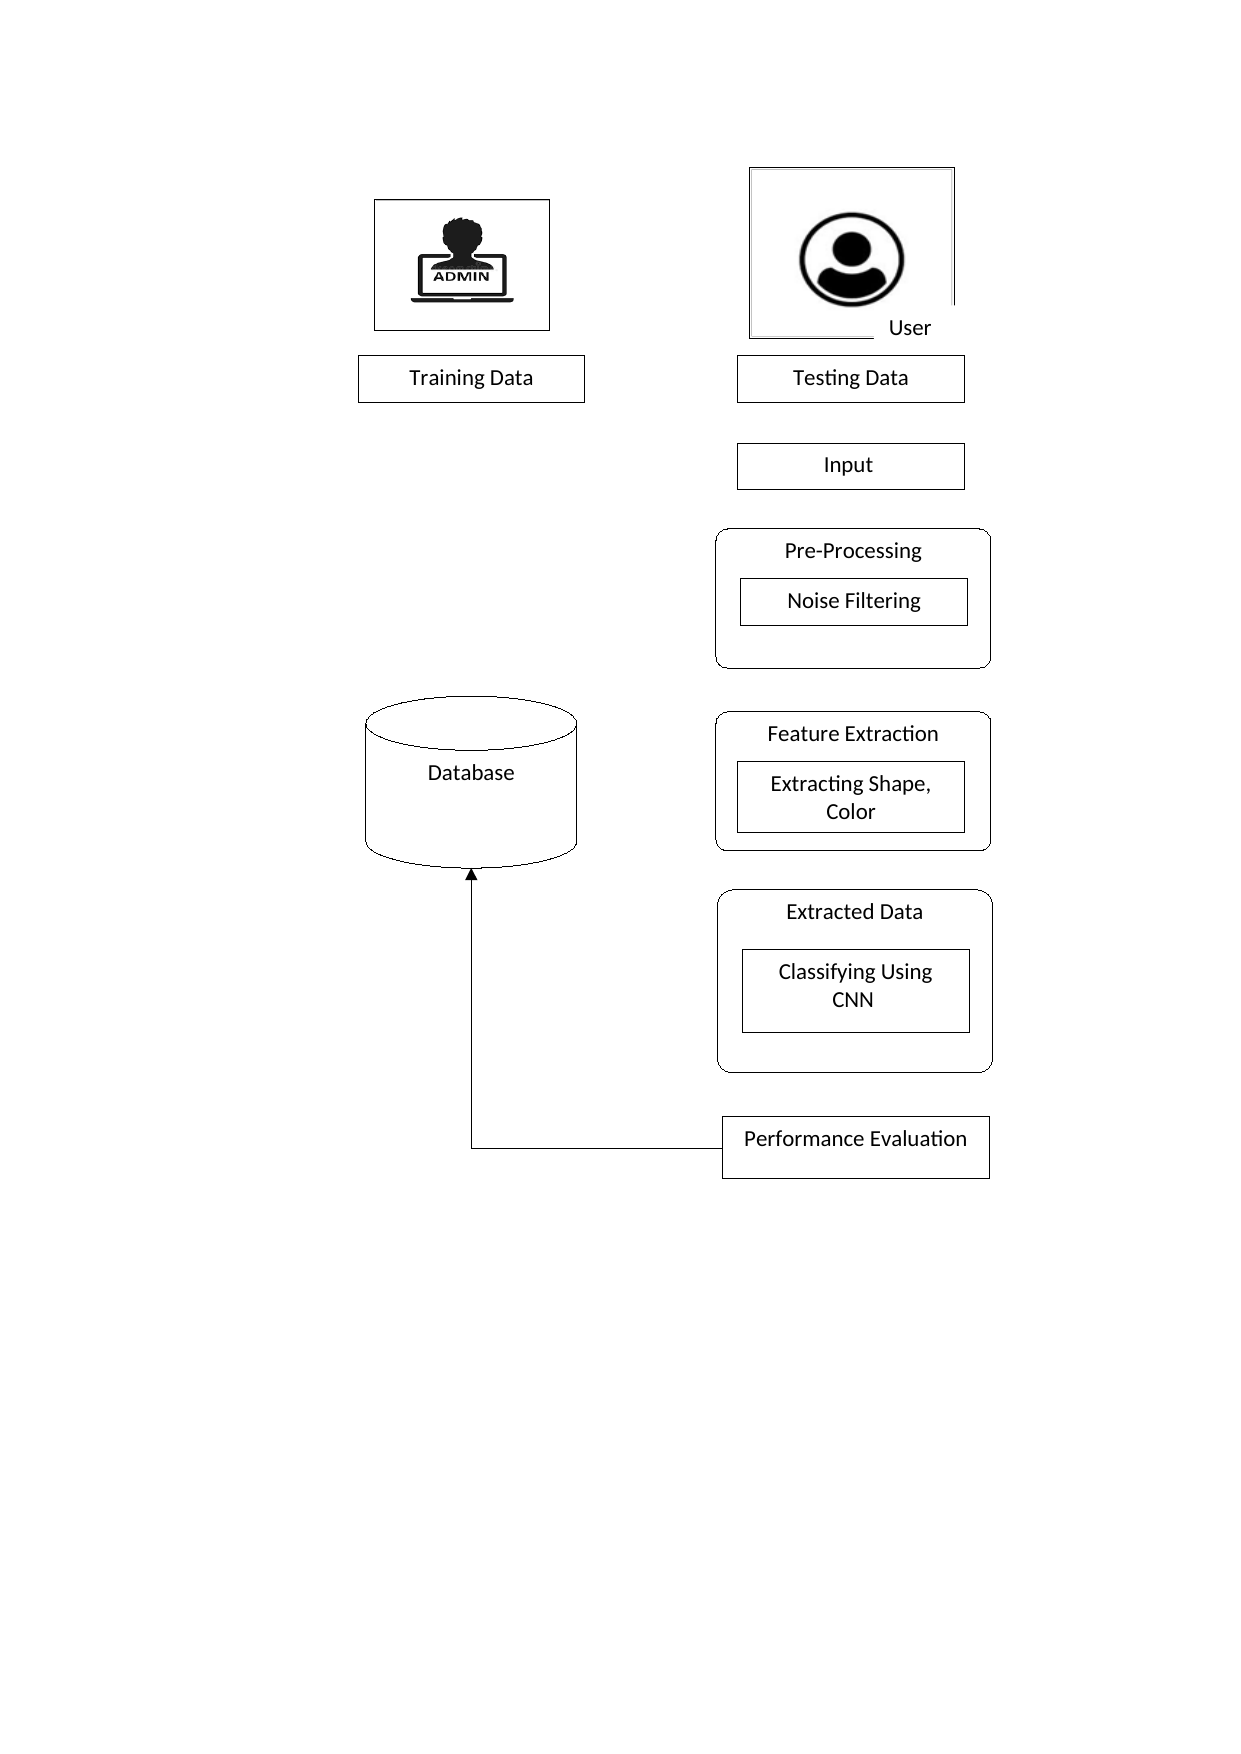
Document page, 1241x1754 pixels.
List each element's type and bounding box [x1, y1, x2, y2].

picture [375, 200, 549, 330]
picture [750, 168, 954, 338]
